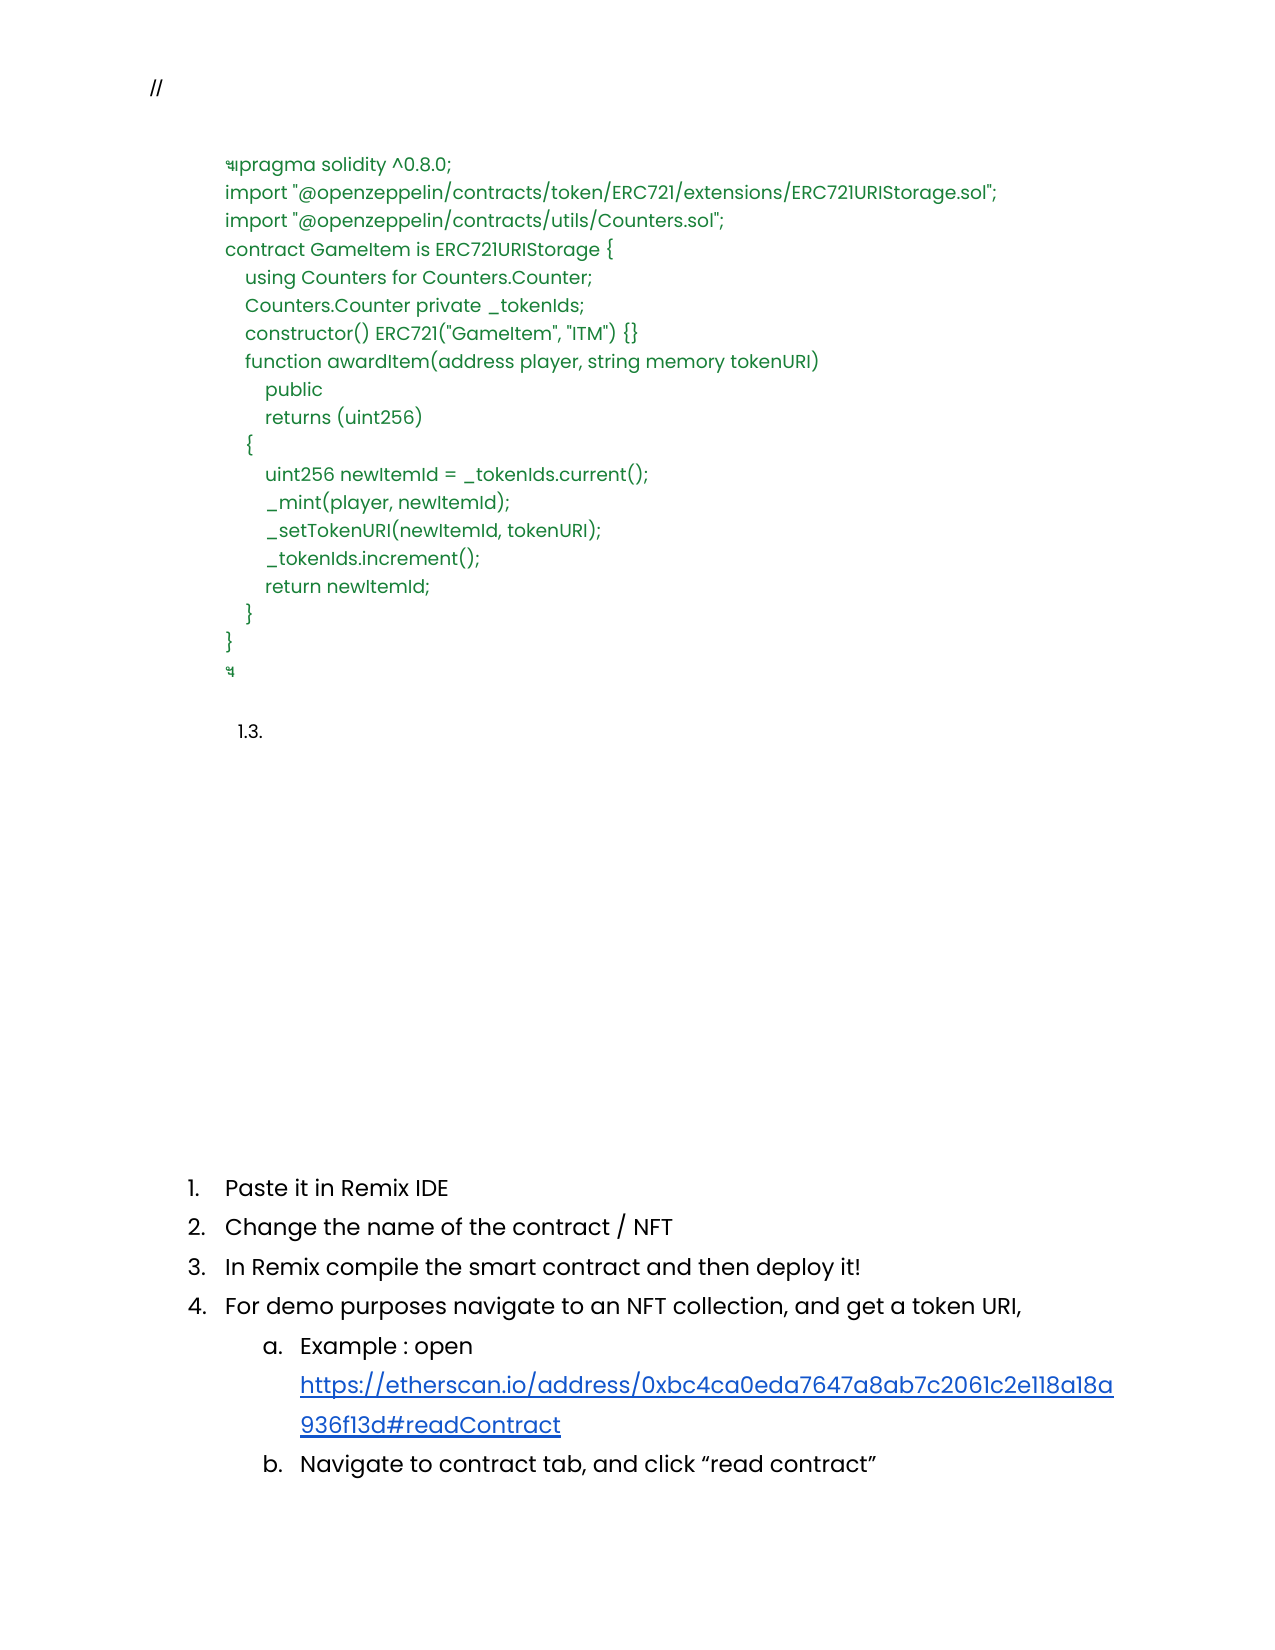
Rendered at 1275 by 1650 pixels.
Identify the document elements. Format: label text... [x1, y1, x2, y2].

text Counters.Counter private _tokenIds; [225, 291, 1125, 319]
text returns (uint256) [225, 403, 1125, 431]
text using Counters for Counters.Counter; [225, 262, 1125, 291]
text constructor() ERC721("GameItem", "ITM") {} [225, 319, 1125, 347]
list Paste it in Remix IDE [187, 1170, 1125, 1204]
list For demo purposes navigate to an NFT collection, and get a token URI, [187, 1288, 1125, 1323]
list Example : open https://etherscan.io/address/0xbc4ca0eda7647a8ab7c2061c2e118a18a936f13d#readContract [262, 1328, 1125, 1441]
text import "@openzeppelin/contracts/utils/Counters.sol"; [225, 206, 1125, 234]
text import "@openzeppelin/contracts/token/ERC721/extensions/ERC721URIStorage.sol"; [225, 178, 1125, 206]
text pragma solidity ^0.8.0; [225, 150, 1125, 178]
text  [225, 656, 1125, 684]
text _tokenIds.increment(); [225, 544, 1125, 572]
text _setTokenURI(newItemId, tokenURI); [225, 516, 1125, 544]
text } [225, 628, 1125, 656]
list Navigate to contract tab, and click “read contract” [262, 1446, 1125, 1481]
text uint256 newItemId = _tokenIds.current(); [225, 459, 1125, 487]
text _mint(player, newItemId); [225, 487, 1125, 516]
text contract GameItem is ERC721URIStorage { [225, 234, 1125, 262]
text } [225, 600, 1125, 628]
list Change the name of the contract / NFT [187, 1209, 1125, 1244]
text { [225, 431, 1125, 459]
text public [225, 375, 1125, 403]
list In Remix compile the smart contract and then deploy it! [187, 1249, 1125, 1283]
text function awardItem(address player, string memory tokenURI) [225, 347, 1125, 375]
text return newItemId; [225, 572, 1125, 600]
